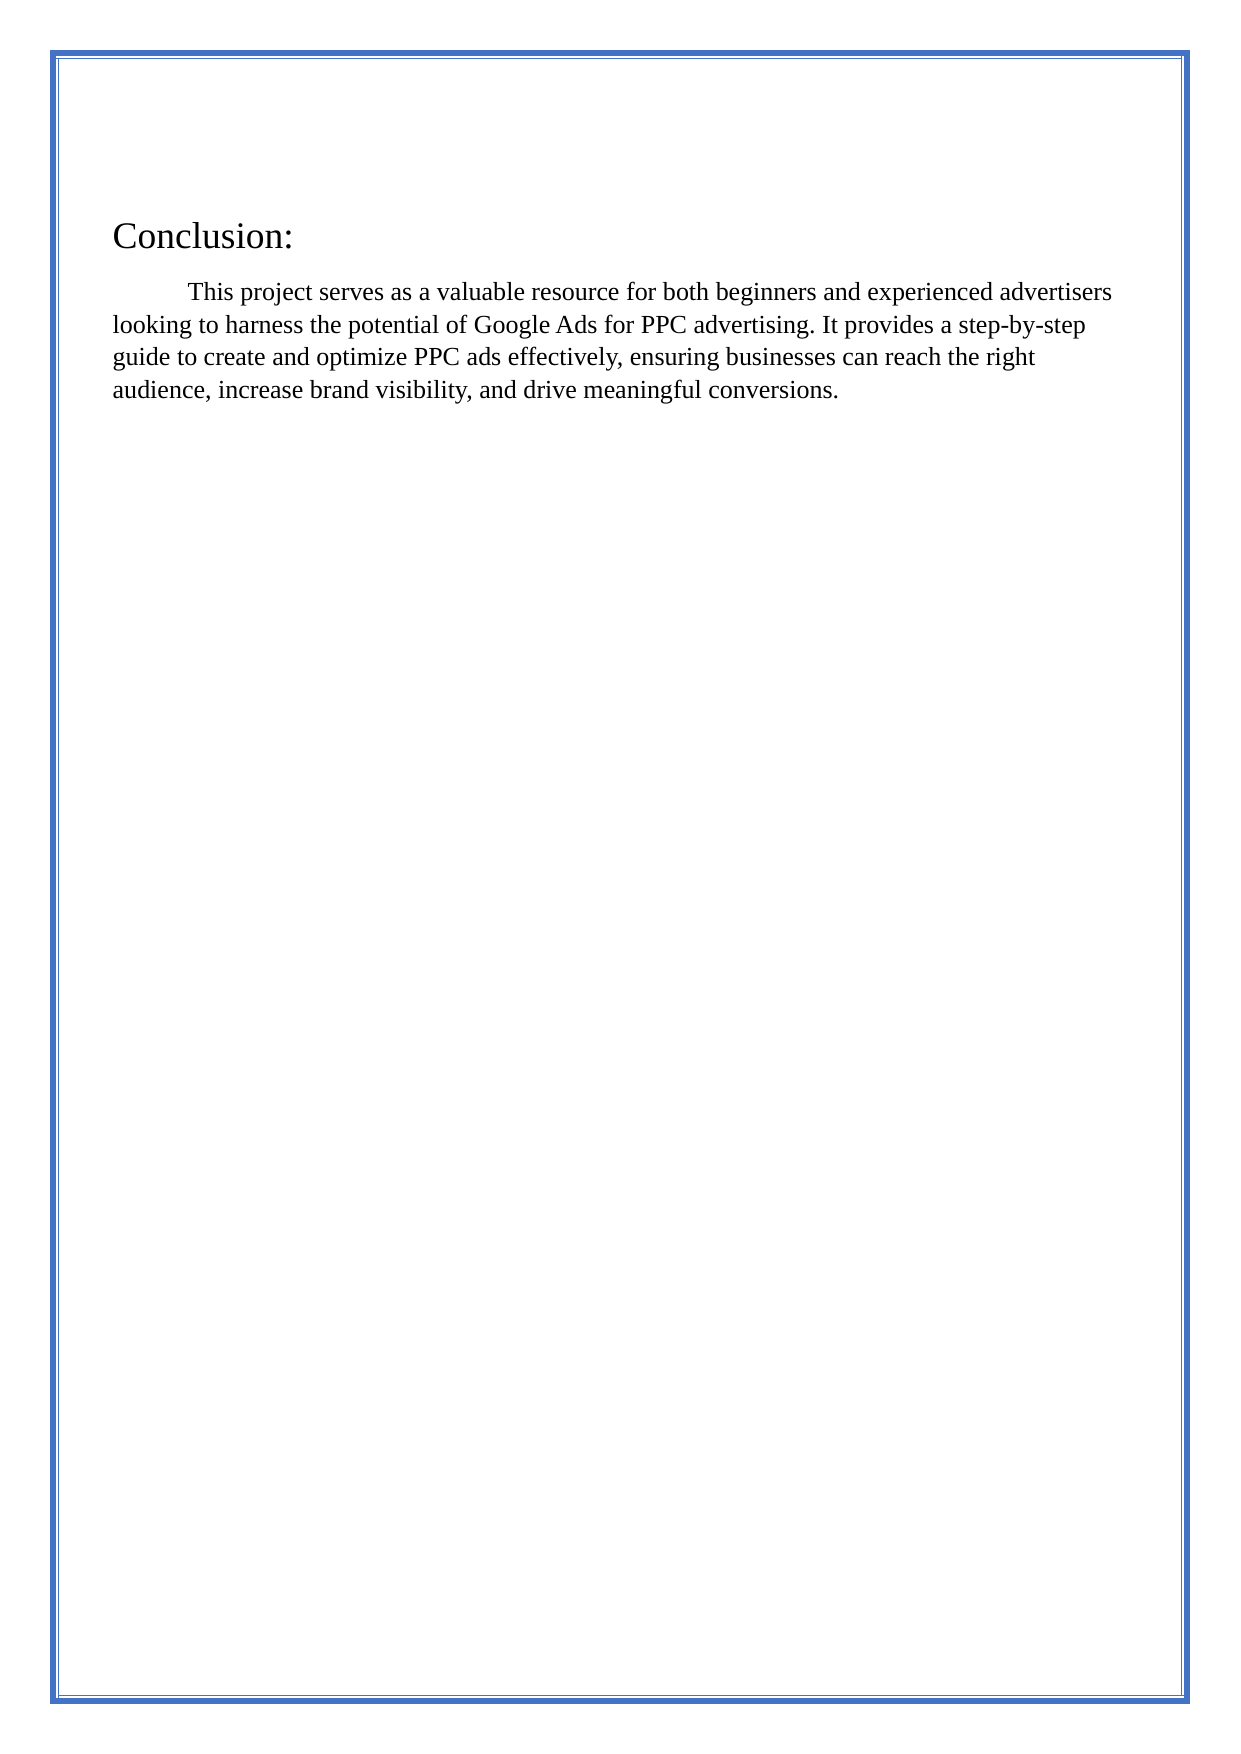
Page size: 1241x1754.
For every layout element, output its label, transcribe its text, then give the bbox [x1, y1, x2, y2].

text This project serves as a valuable resource for both beginners and experienced advertisers looking to harness the potential of Google Ads for PPC advertising. It provides a step-by-step guide to create and optimize PPC ads effectively, ensuring businesses can reach the right audience, increase brand visibility, and drive meaningful conversions. [112, 276, 1128, 404]
text Conclusion: [112, 213, 1128, 256]
